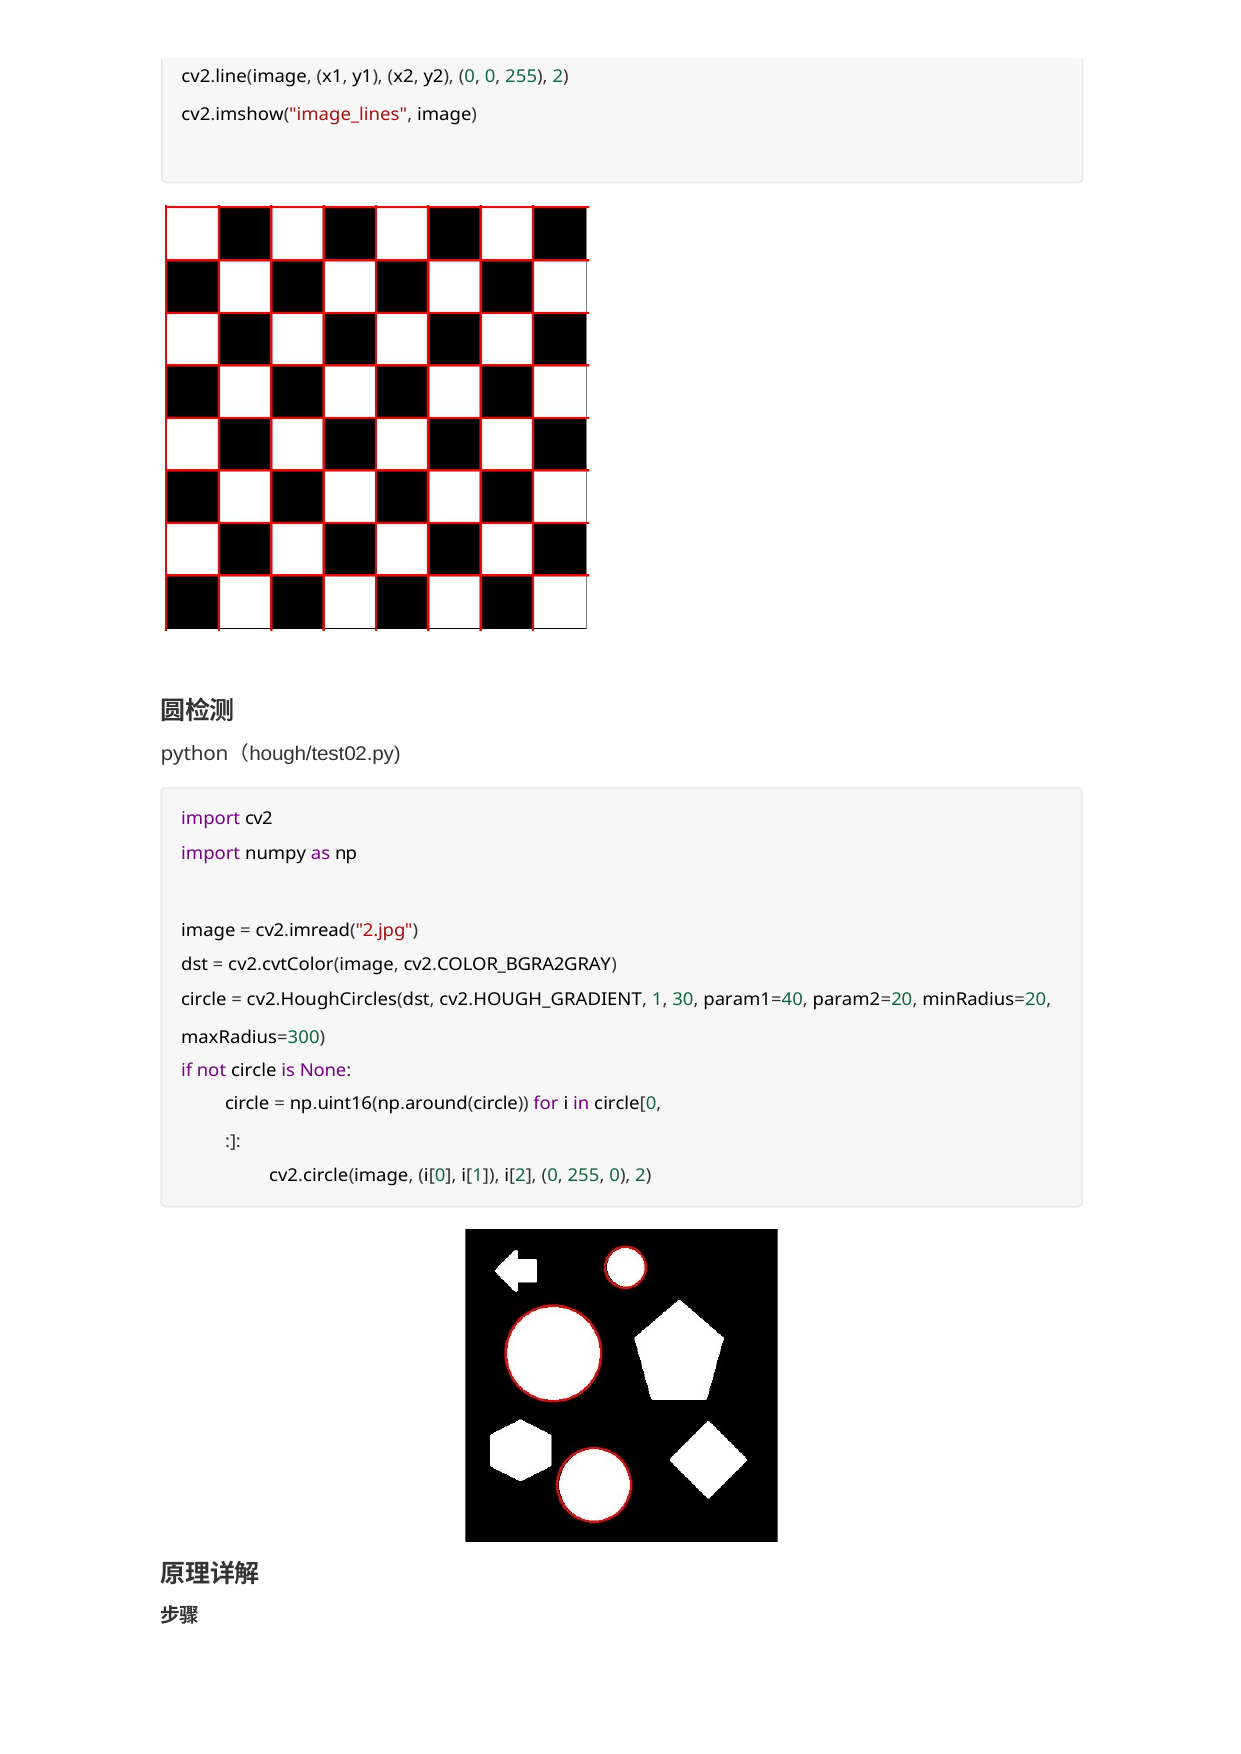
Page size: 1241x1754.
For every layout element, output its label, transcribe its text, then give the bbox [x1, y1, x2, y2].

picture [165, 205, 590, 631]
subtitle 步骤 [160, 1601, 1094, 1628]
picture [465, 1229, 778, 1542]
subtitle 圆检测 [160, 693, 1094, 727]
text python（hough/test02.py) [160, 739, 1094, 766]
subtitle 原理详解 [160, 1556, 1094, 1590]
